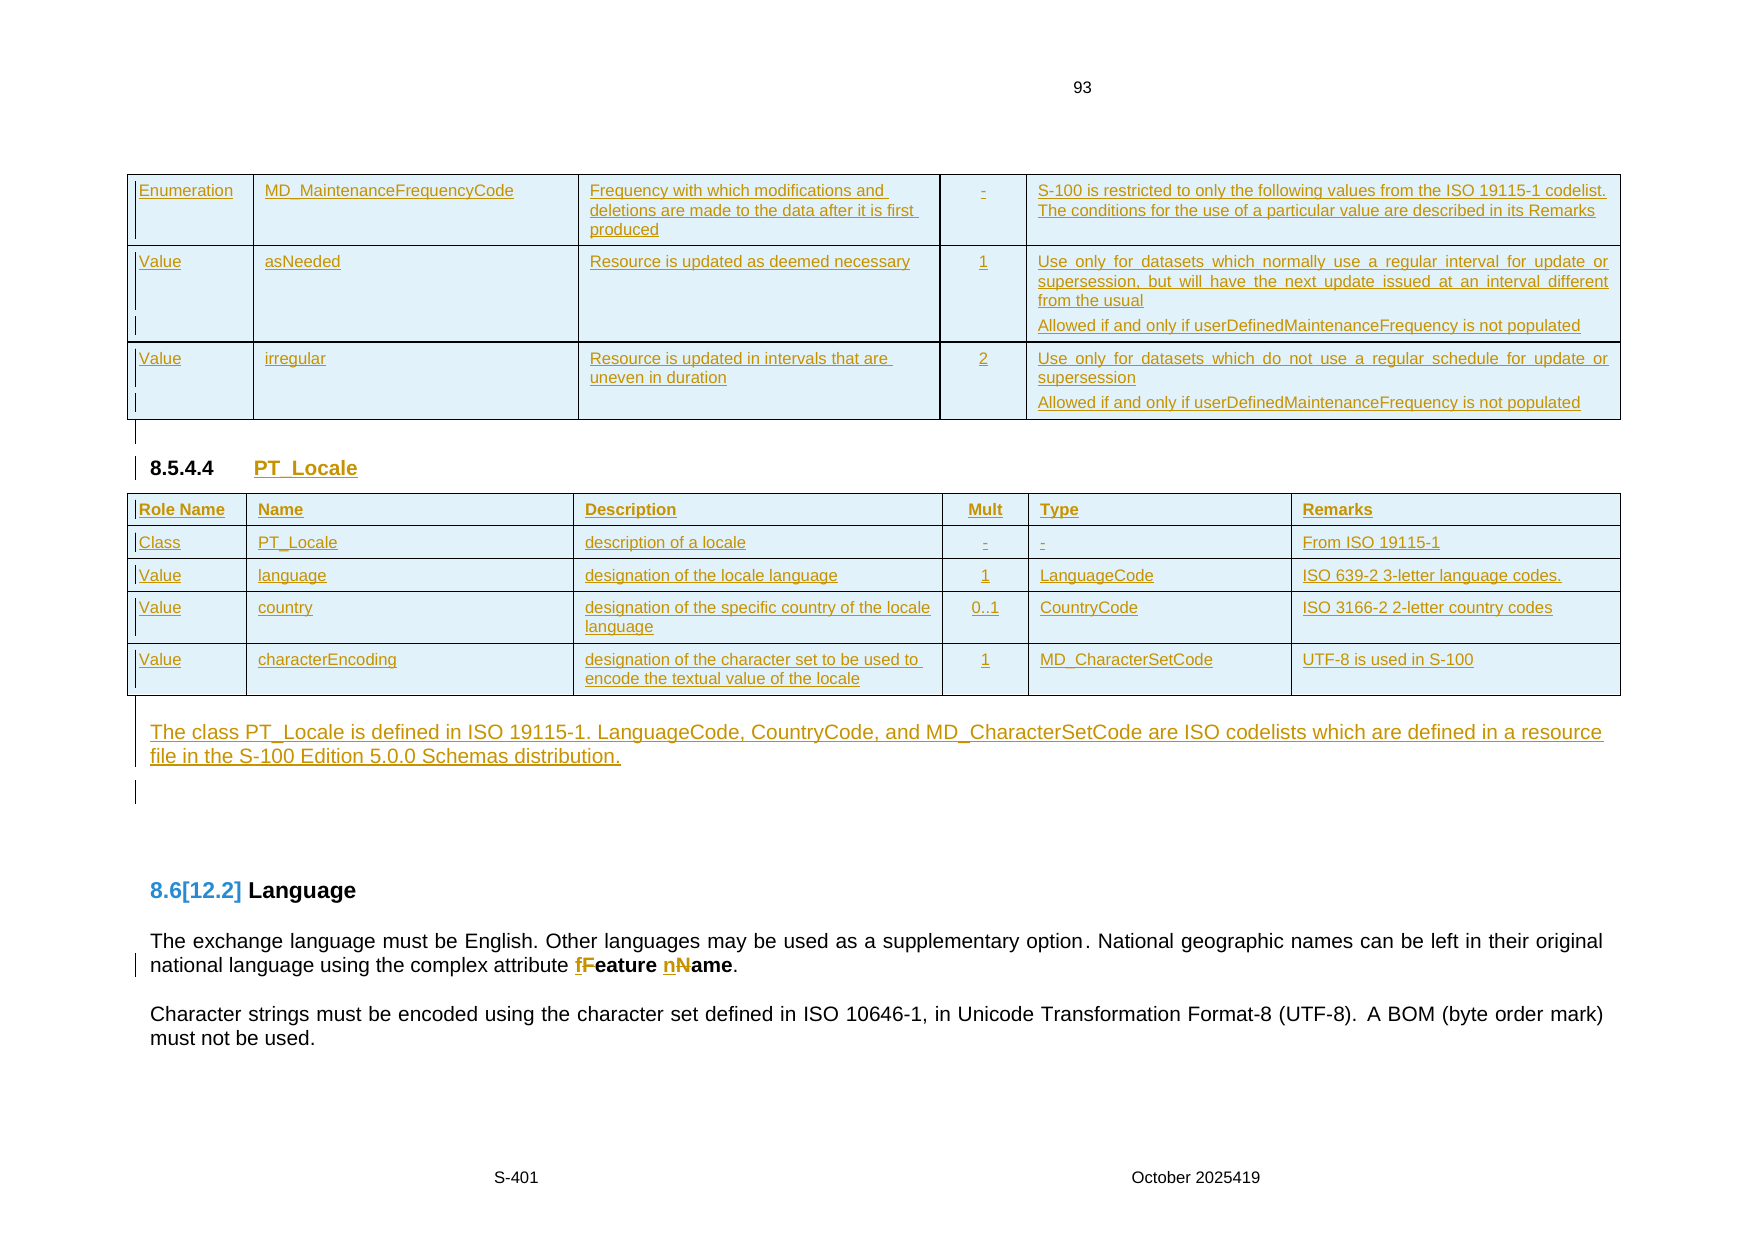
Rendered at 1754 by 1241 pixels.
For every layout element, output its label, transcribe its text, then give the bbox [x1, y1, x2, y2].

subtitle Language [150, 878, 1604, 904]
text The exchange language must be English. Other languages may be used as a supplementary option. National geographic names can be left in their original national language using the complex attribute eature ame. [150, 929, 1604, 977]
text Character strings must be encoded using the character set defined in ISO 10646-1, in Unicode Transformation Format-8 (UTF-8). A BOM (byte order mark) must not be used. [150, 1002, 1604, 1050]
